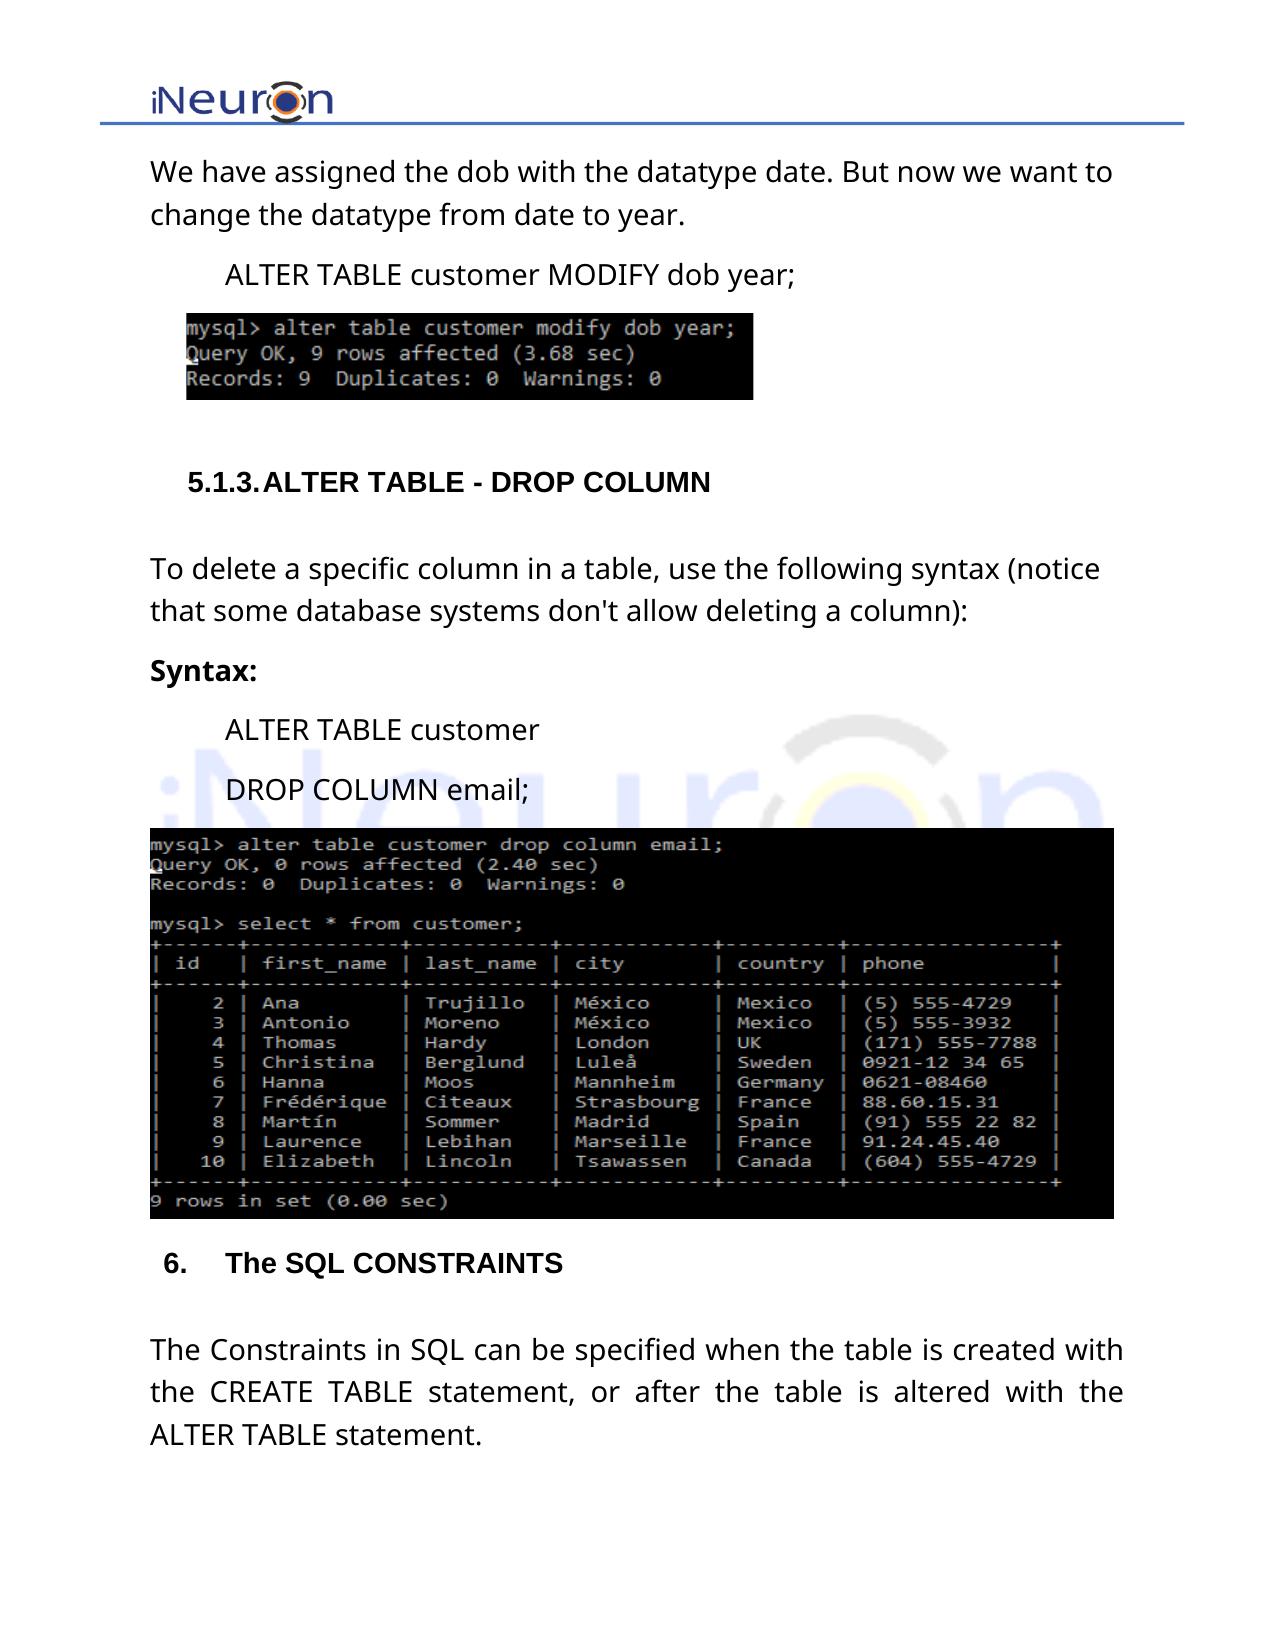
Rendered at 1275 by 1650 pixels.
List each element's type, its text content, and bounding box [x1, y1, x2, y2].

picture [150, 75, 335, 124]
picture [186, 313, 754, 400]
text We have assigned the dob with the datatype date. But now we want to change the datatype from date to year. [150, 151, 1125, 234]
text ALTER TABLE customer [150, 710, 1125, 749]
text To delete a specific column in a table, use the following syntax (notice that some database systems don't allow deleting a column): [150, 548, 1125, 630]
text Syntax: [150, 650, 1125, 690]
text ALTER TABLE customer MODIFY dob year; [150, 254, 1125, 293]
text The Constraints in SQL can be specified when the table is created with the CREATE TABLE statement, or after the table is altered with the ALTER TABLE statement. [150, 1329, 1125, 1454]
text DROP COLUMN email; [150, 769, 1125, 809]
subtitle ALTER TABLE - DROP COLUMN [187, 465, 1125, 498]
subtitle The SQL CONSTRAINTS [187, 1246, 1125, 1279]
picture [150, 828, 1114, 1219]
